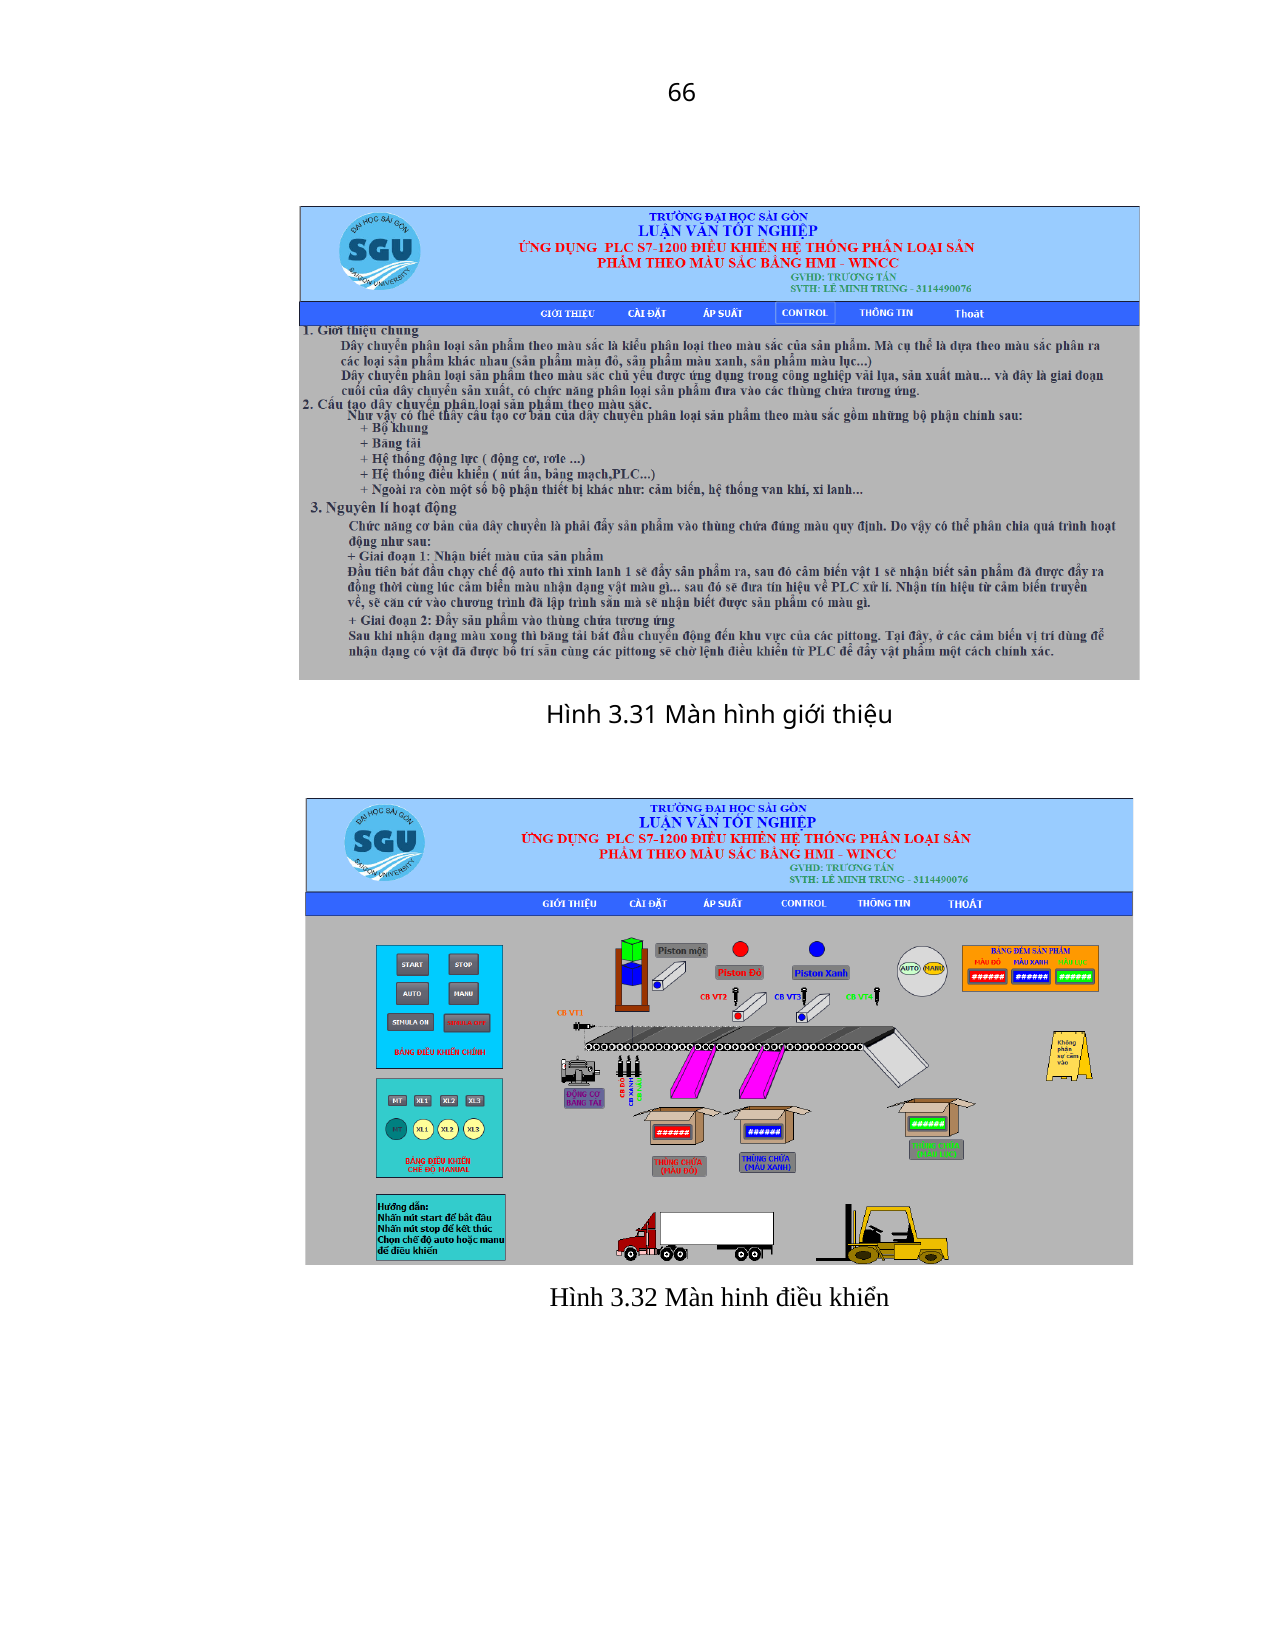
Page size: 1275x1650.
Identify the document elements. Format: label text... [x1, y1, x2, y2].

picture [299, 206, 1140, 680]
picture [305, 798, 1134, 1265]
list Hình 3.32 Màn hinh điều khiển [282, 1281, 1157, 1312]
list Hình 3.31 Màn hình giới thiệu [282, 697, 1157, 731]
